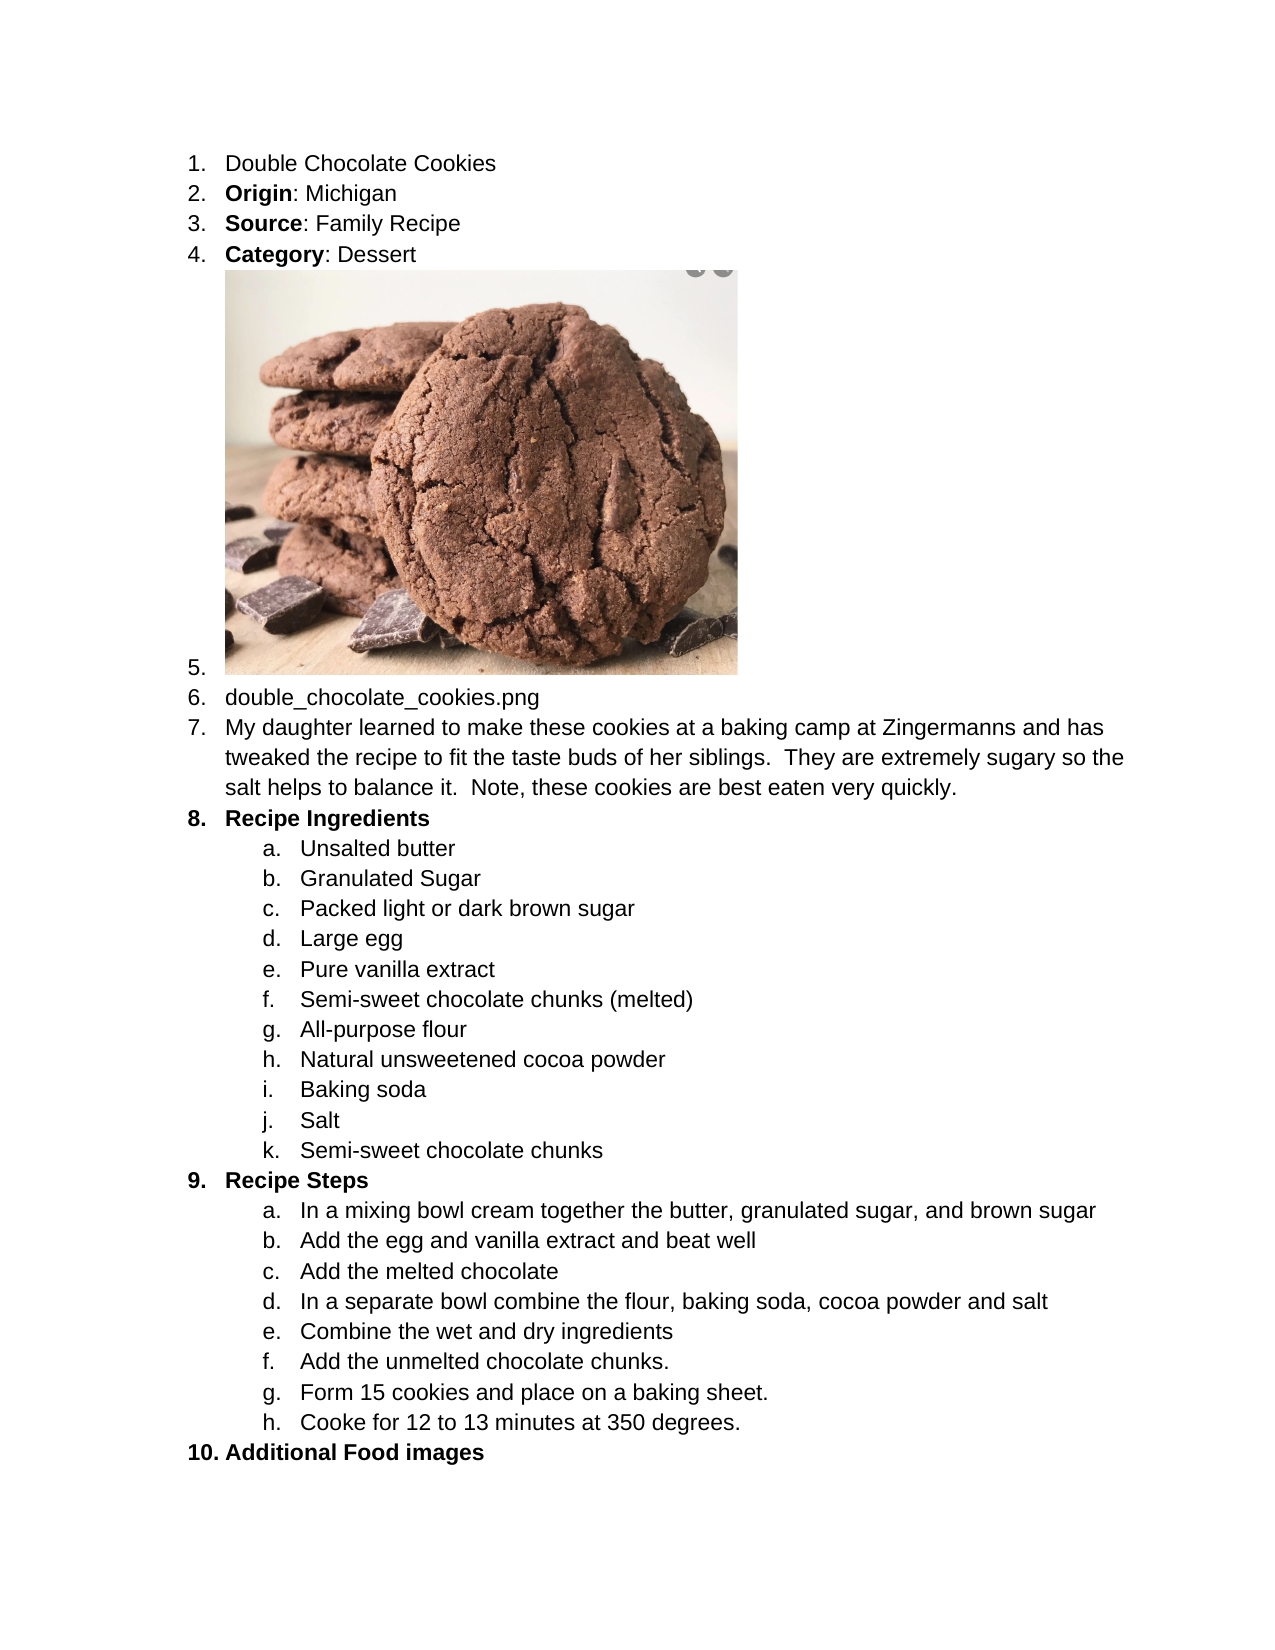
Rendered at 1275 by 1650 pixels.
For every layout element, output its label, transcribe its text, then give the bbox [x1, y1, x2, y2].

list Recipe Ingredients [187, 804, 1125, 831]
list Unsalted butter [262, 835, 1125, 861]
list Category: Dessert [187, 241, 1125, 267]
list Natural unsweetened cocoa powder [262, 1046, 1125, 1073]
list Form 15 cookies and place on a baking sheet. [262, 1378, 1125, 1405]
list Semi-sweet chocolate chunks (melted) [262, 986, 1125, 1012]
list Add the melted chocolate [262, 1258, 1125, 1284]
list Double Chocolate Cookies [187, 150, 1125, 176]
list Cooke for 12 to 13 minutes at 350 degrees. [262, 1409, 1125, 1435]
list Semi-sweet chocolate chunks [262, 1137, 1125, 1163]
picture [225, 270, 738, 675]
list Packed light or dark brown sugar [262, 895, 1125, 922]
list Recipe Steps [187, 1167, 1125, 1193]
list Pure vanilla extract [262, 956, 1125, 982]
list All-purpose flour [262, 1016, 1125, 1042]
list Salt [262, 1107, 1125, 1133]
list Baking soda [262, 1076, 1125, 1103]
list Add the egg and vanilla extract and beat well [262, 1227, 1125, 1254]
list Source: Family Recipe [187, 210, 1125, 237]
list My daughter learned to make these cookies at a baking camp at Zingermanns and has tweaked the recipe to fit the taste buds of her siblings. They are extremely sugary so the salt helps to balance it. Note, these cookies are best eaten very quickly. [187, 714, 1125, 801]
list In a mixing bowl cream together the butter, granulated sugar, and brown sugar [262, 1197, 1125, 1224]
list Granulated Sugar [262, 865, 1125, 891]
list Combine the wet and dry ingredients [262, 1318, 1125, 1344]
list Additional Food images [187, 1439, 1125, 1496]
list In a separate bowl combine the flour, baking soda, cocoa powder and salt [262, 1288, 1125, 1314]
list double_chocolate_cookies.png [187, 684, 1125, 710]
list Origin: Michigan [187, 180, 1125, 207]
list Large egg [262, 925, 1125, 952]
list Add the unmelted chocolate chunks. [262, 1348, 1125, 1375]
